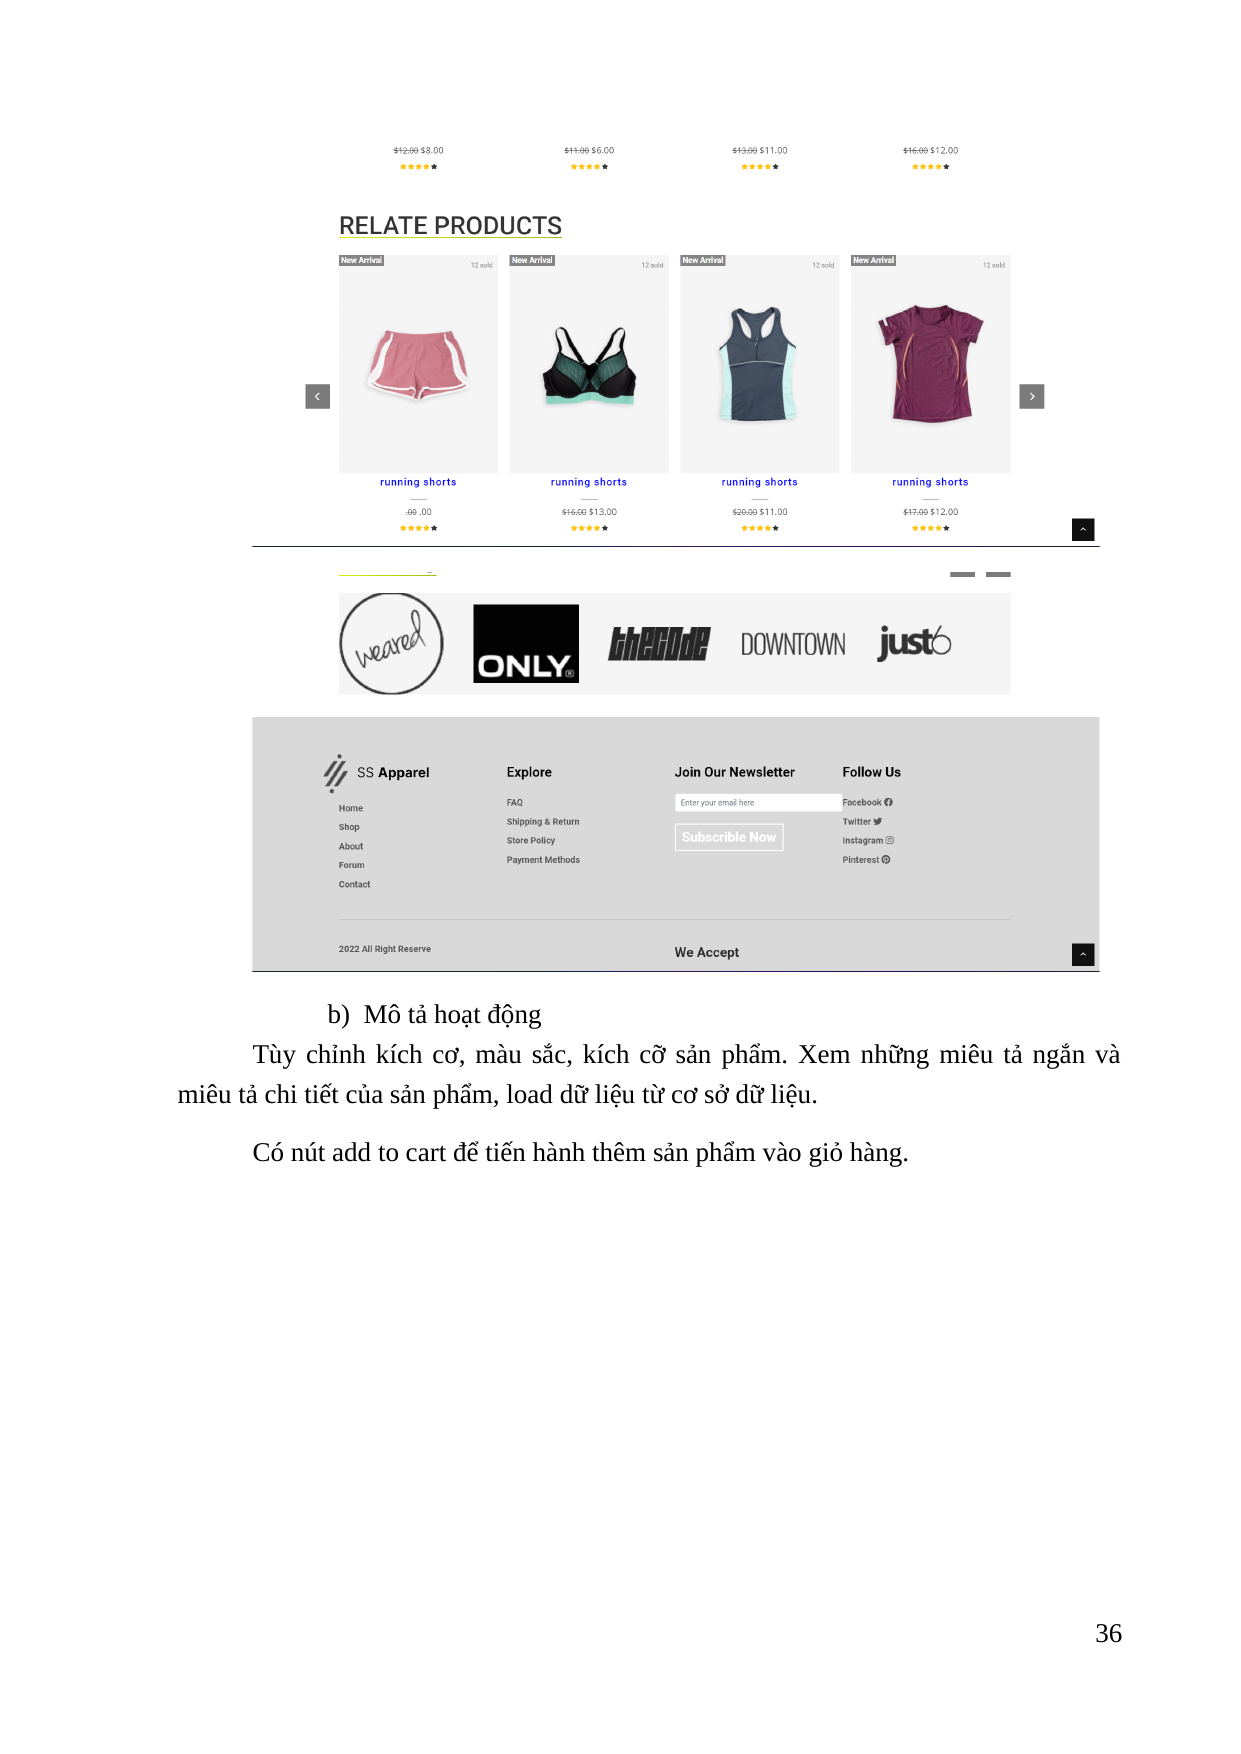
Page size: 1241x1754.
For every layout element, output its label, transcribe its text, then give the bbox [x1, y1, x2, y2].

text Có nút add to cart để tiến hành thêm sản phẩm vào giỏ hàng. [177, 1136, 1122, 1167]
text Tùy chỉnh kích cơ, màu sắc, kích cỡ sản phẩm. Xem những miêu tả ngắn và miêu tả chi tiết của sản phẩm, load dữ liệu từ cơ sở dữ liệu. [177, 1038, 1122, 1110]
picture [252, 572, 1100, 972]
subtitle Mô tả hoạt động [325, 998, 1122, 1029]
picture [252, 147, 1100, 547]
